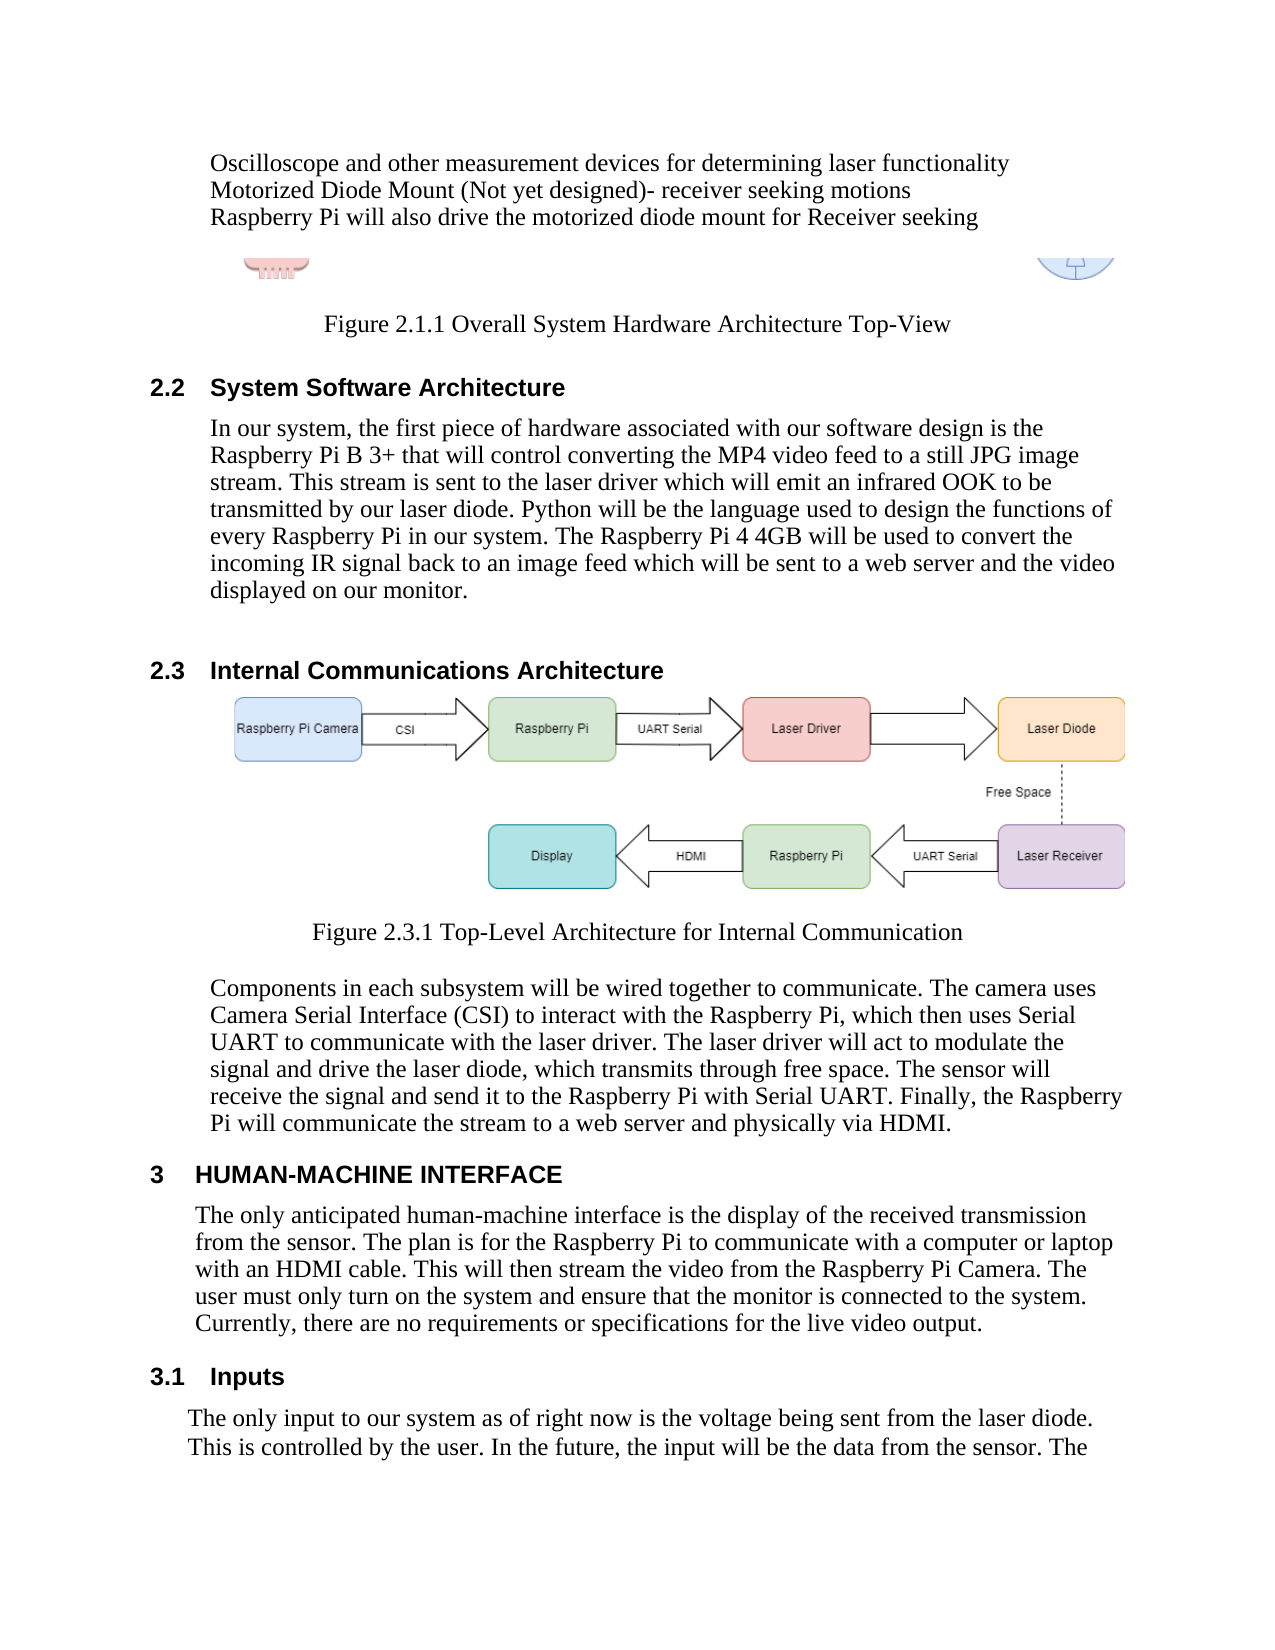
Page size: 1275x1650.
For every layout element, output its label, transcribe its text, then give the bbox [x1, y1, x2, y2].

picture [234, 697, 1125, 889]
subtitle HUMAN-MACHINE INTERFACE [150, 1162, 1125, 1189]
subtitle Internal Communications Architecture [150, 656, 1125, 685]
subtitle Inputs [150, 1362, 1125, 1391]
text Figure 2.3.1 Top-Level Architecture for Internal Communication [150, 917, 1125, 946]
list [187, 1403, 1125, 1461]
text Motorized Diode Mount (Not yet designed)- receiver seeking motions [210, 177, 1125, 204]
subtitle System Software Architecture [150, 375, 1125, 402]
text In our system, the first piece of hardware associated with our software design is the Raspberry Pi B 3+ that will control converting the MP4 video feed to a still JPG image stream. This stream is sent to the laser driver which will emit an infrared OOK to be transmitted by our laser diode. Python will be the language used to design the functions of every Raspberry Pi in our system. The Raspberry Pi 4 4GB will be used to convert the incoming IR signal back to an image feed which will be sent to a web server and the video displayed on our monitor. [210, 414, 1125, 604]
text Components in each subsystem will be wired together to communicate. The camera uses Camera Serial Interface (CSI) to interact with the Raspberry Pi, which then uses Serial UART to communicate with the laser driver. The laser driver will act to modulate the signal and drive the laser diode, which transmits through free space. The sensor will receive the signal and send it to the Raspberry Pi with Serial UART. Finally, the Raspberry Pi will communicate the stream to a web server and physically via HDMI. [210, 974, 1125, 1137]
text Oscilloscope and other measurement devices for determining laser functionality [210, 150, 1125, 177]
picture [210, 258, 1142, 280]
subtitle Figure 2.1.1 Overall System Hardware Architecture Top-View [150, 310, 1125, 337]
text The only anticipated human-machine interface is the display of the received transmission from the sensor. The plan is for the Raspberry Pi to communicate with a computer or laptop with an HDMI cable. This will then stream the video from the Raspberry Pi Camera. The user must only turn on the system and ensure that the monitor is connected to the system. Currently, there are no requirements or specifications for the live video output. [195, 1201, 1125, 1337]
text Raspberry Pi will also drive the motorized diode mount for Receiver seeking [210, 204, 1125, 231]
